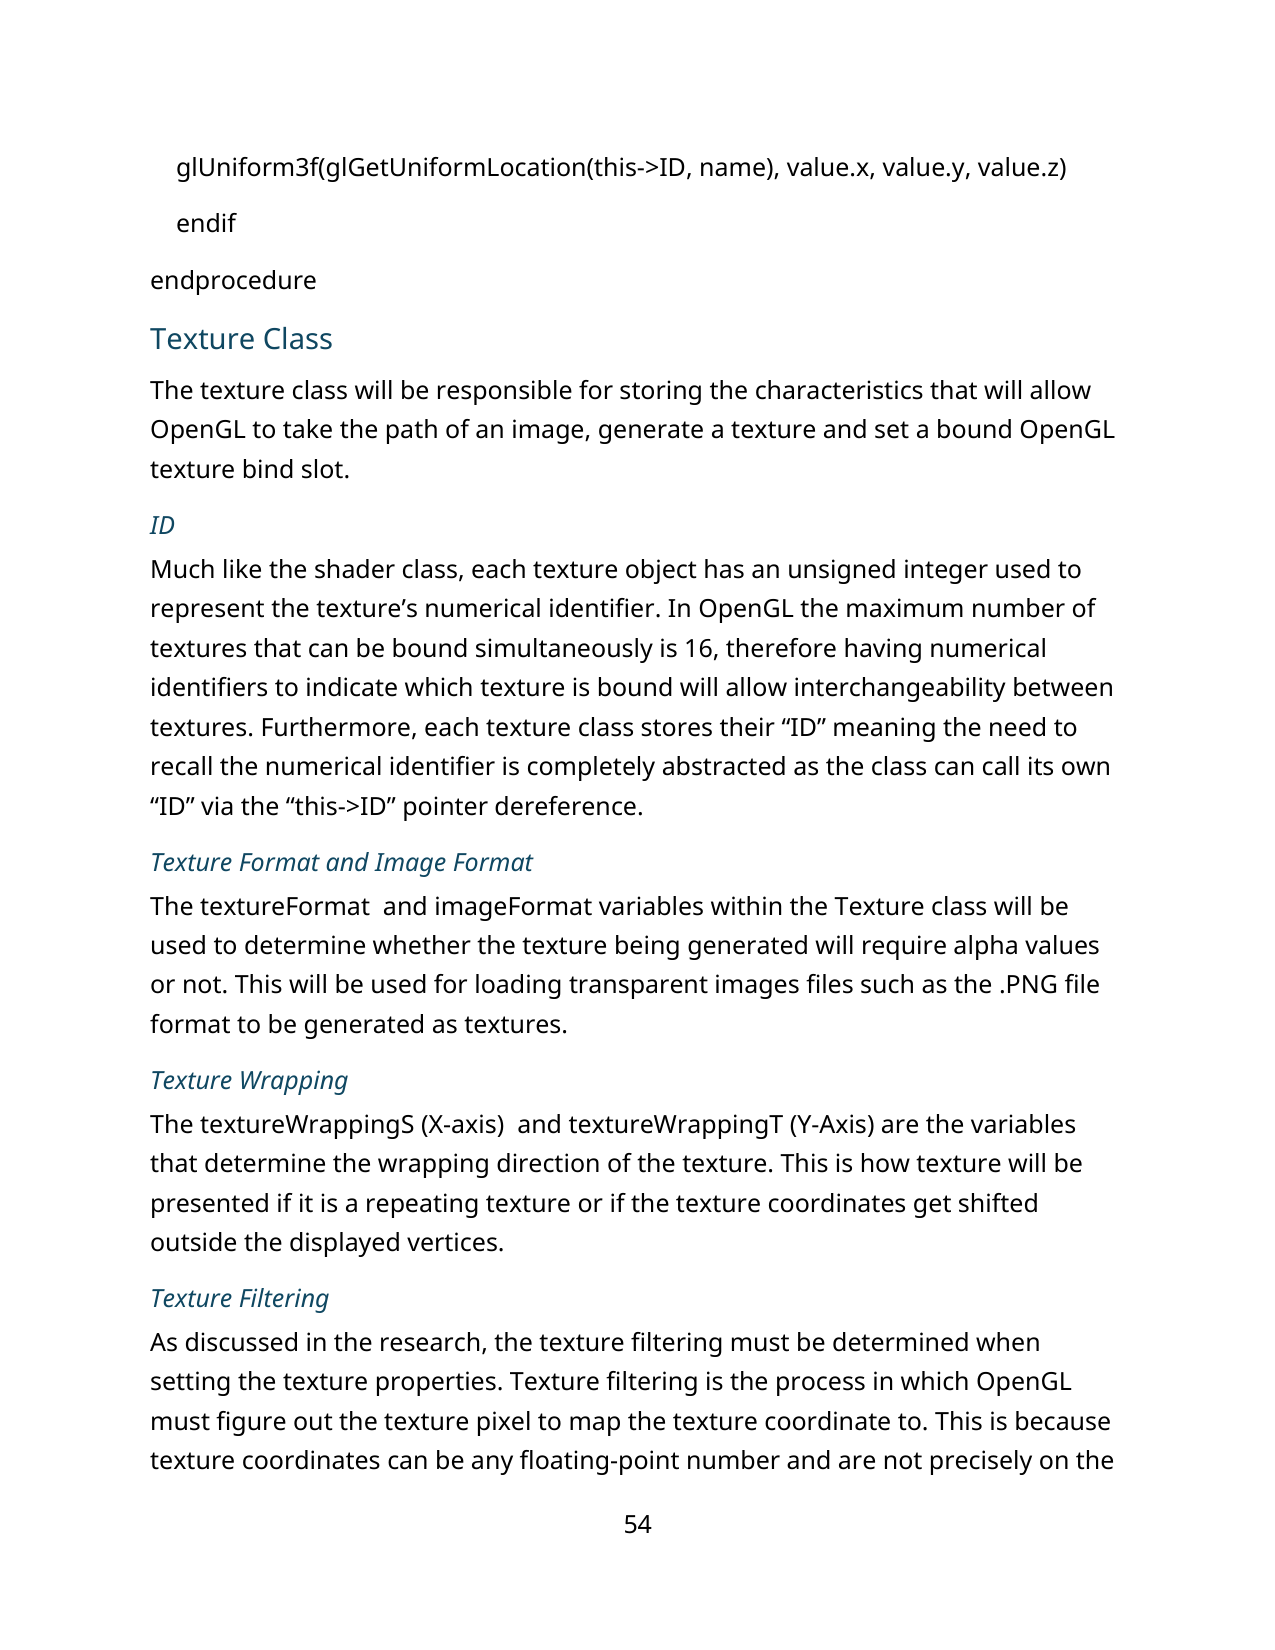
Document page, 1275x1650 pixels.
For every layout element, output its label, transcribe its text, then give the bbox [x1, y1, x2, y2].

text The textureFormat and imageFormat variables within the Texture class will be used to determine whether the texture being generated will require alpha values or not. This will be used for loading transparent images files such as the .PNG file format to be generated as textures. [150, 888, 1125, 1041]
subtitle ID [150, 508, 1125, 542]
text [150, 1324, 1125, 1477]
subtitle Texture Format and Image Format [150, 844, 1125, 878]
subtitle Texture Class [150, 318, 1125, 358]
text The textureWrappingS (X-axis) and textureWrappingT (Y-Axis) are the variables that determine the wrapping direction of the texture. This is how texture will be presented if it is a repeating texture or if the texture coordinates get shifted outside the displayed vertices. [150, 1106, 1125, 1259]
text glUniform3f(glGetUniformLocation(this->ID, name), value.x, value.y, value.z) [150, 150, 1125, 184]
subtitle Texture Wrapping [150, 1063, 1125, 1097]
text endif [150, 206, 1125, 240]
subtitle Texture Filtering [150, 1281, 1125, 1315]
text Much like the shader class, each texture object has an unsigned integer used to represent the texture’s numerical identifier. In OpenGL the maximum number of textures that can be bound simultaneously is 16, therefore having numerical identifiers to indicate which texture is bound will allow interchangeability between textures. Furthermore, each texture class stores their “ID” meaning the need to recall the numerical identifier is completely abstracted as the class can call its own “ID” via the “this->ID” pointer dereference. [150, 551, 1125, 822]
text The texture class will be responsible for storing the characteristics that will allow OpenGL to take the path of an image, generate a texture and set a bound OpenGL texture bind slot. [150, 373, 1125, 486]
text endprocedure [150, 262, 1125, 296]
